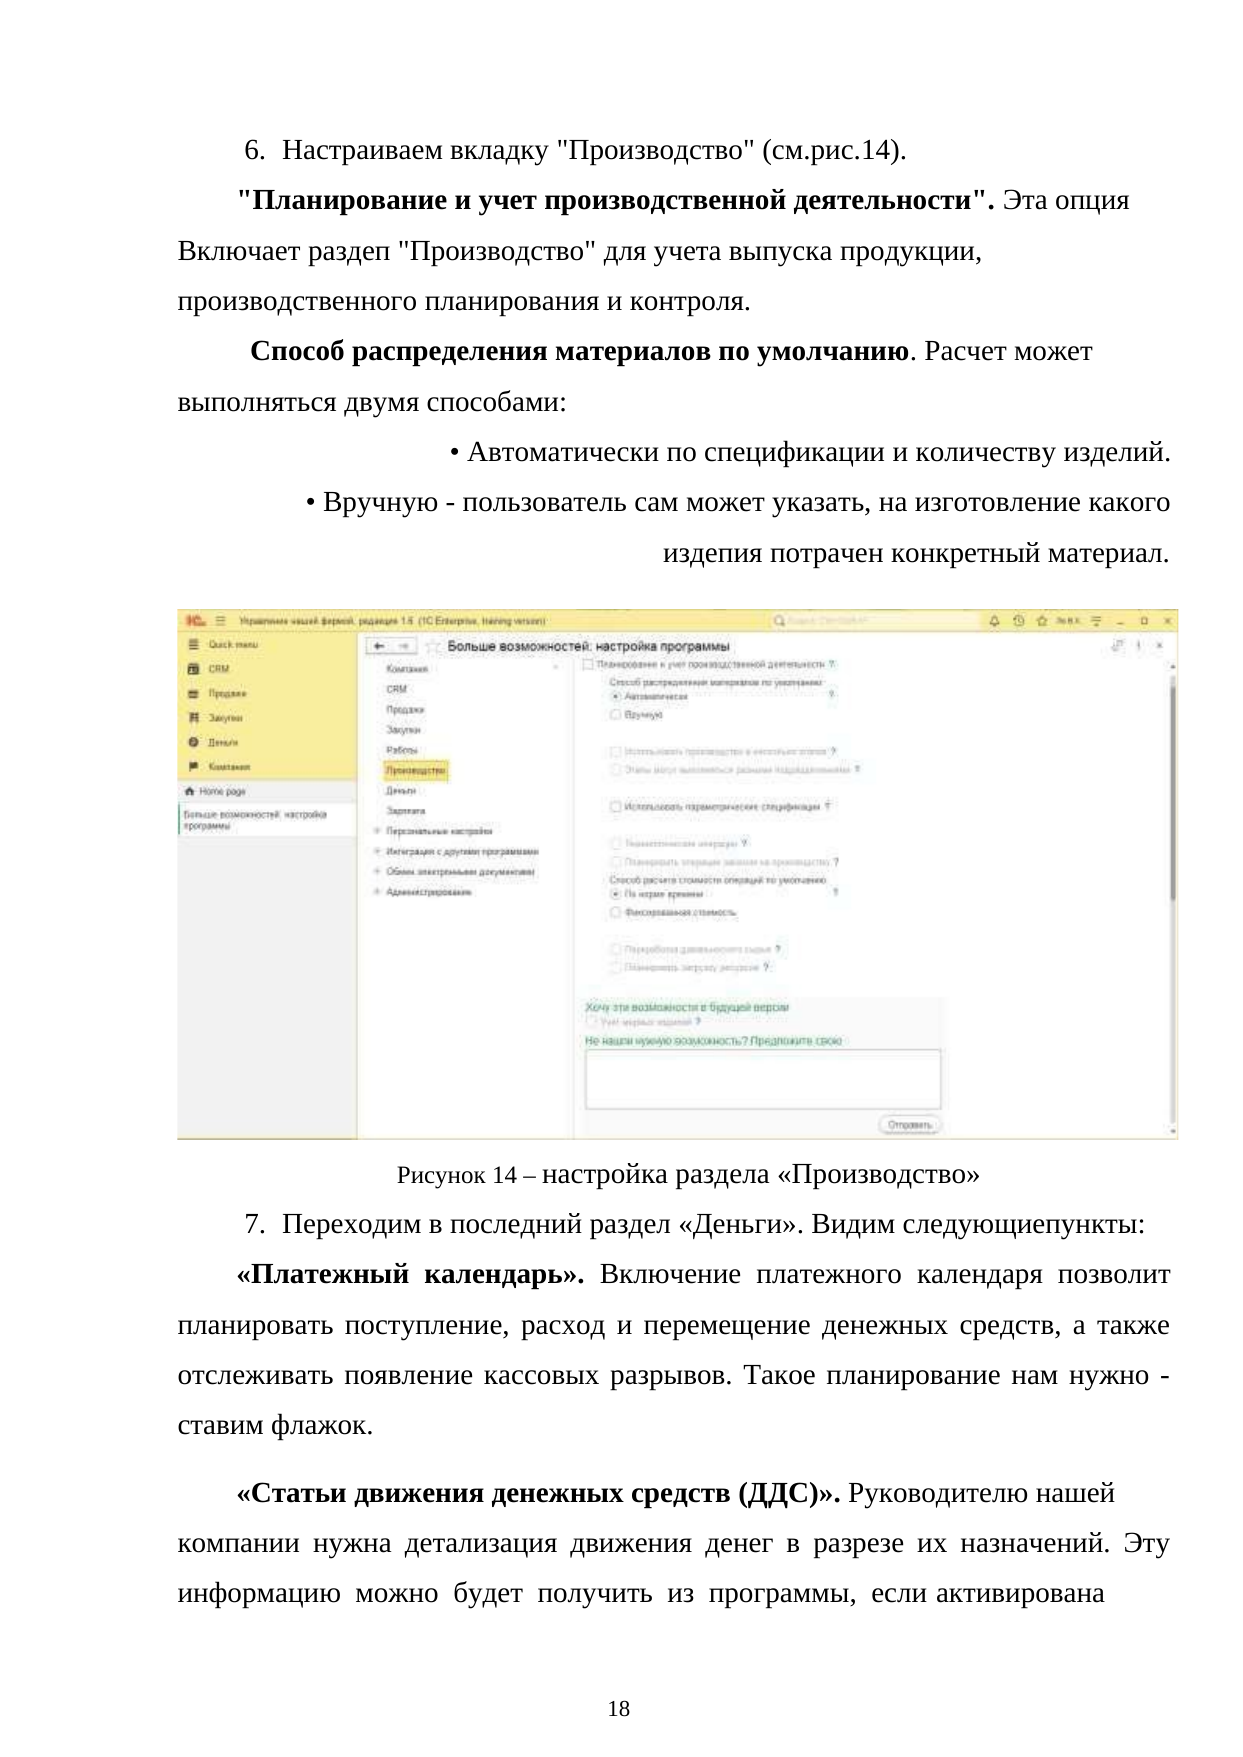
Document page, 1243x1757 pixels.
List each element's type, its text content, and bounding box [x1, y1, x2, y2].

text Способ распределения материалов по умолчанию. Расчет может выполняться двумя способами: [177, 333, 1095, 417]
text производственного планирования и контроля. [177, 283, 1197, 317]
text компании нужна детализация движения денег в разрезе их назначений. Эту информацию можно будет получить из программы, если активирована [177, 1525, 1171, 1608]
list Вручную - пользователь сам может указать, на изготовление какого [96, 484, 1171, 518]
text «Статьи движения денежных средств (ДДС)». Руководителю нашей [236, 1475, 1197, 1508]
text Рисунок 14 – настройка раздела «Производство» [397, 622, 1197, 1189]
list Переходим в последний раздел «Деньги». Видим следующиепункты: [244, 1206, 1197, 1240]
text издепия потрачен конкретный материал. [663, 535, 1197, 568]
list Автоматически по спецификации и количеству изделий. [96, 434, 1171, 468]
picture [177, 609, 1179, 1140]
text «Платежный календарь». Включение платежного календаря позволит планировать поступление, расход и перемещение денежных средств, а также отслеживать появление кассовых разрывов. Такое планирование нам нужно - ставим флажок. [177, 1256, 1171, 1441]
list Настраиваем вкладку "Производство" (см.рис.14). [244, 132, 1197, 166]
text "Планирование и учет производственной деятельности". Эта опция Включает раздеп "Производство" для учета выпуска продукции, [177, 182, 1132, 266]
